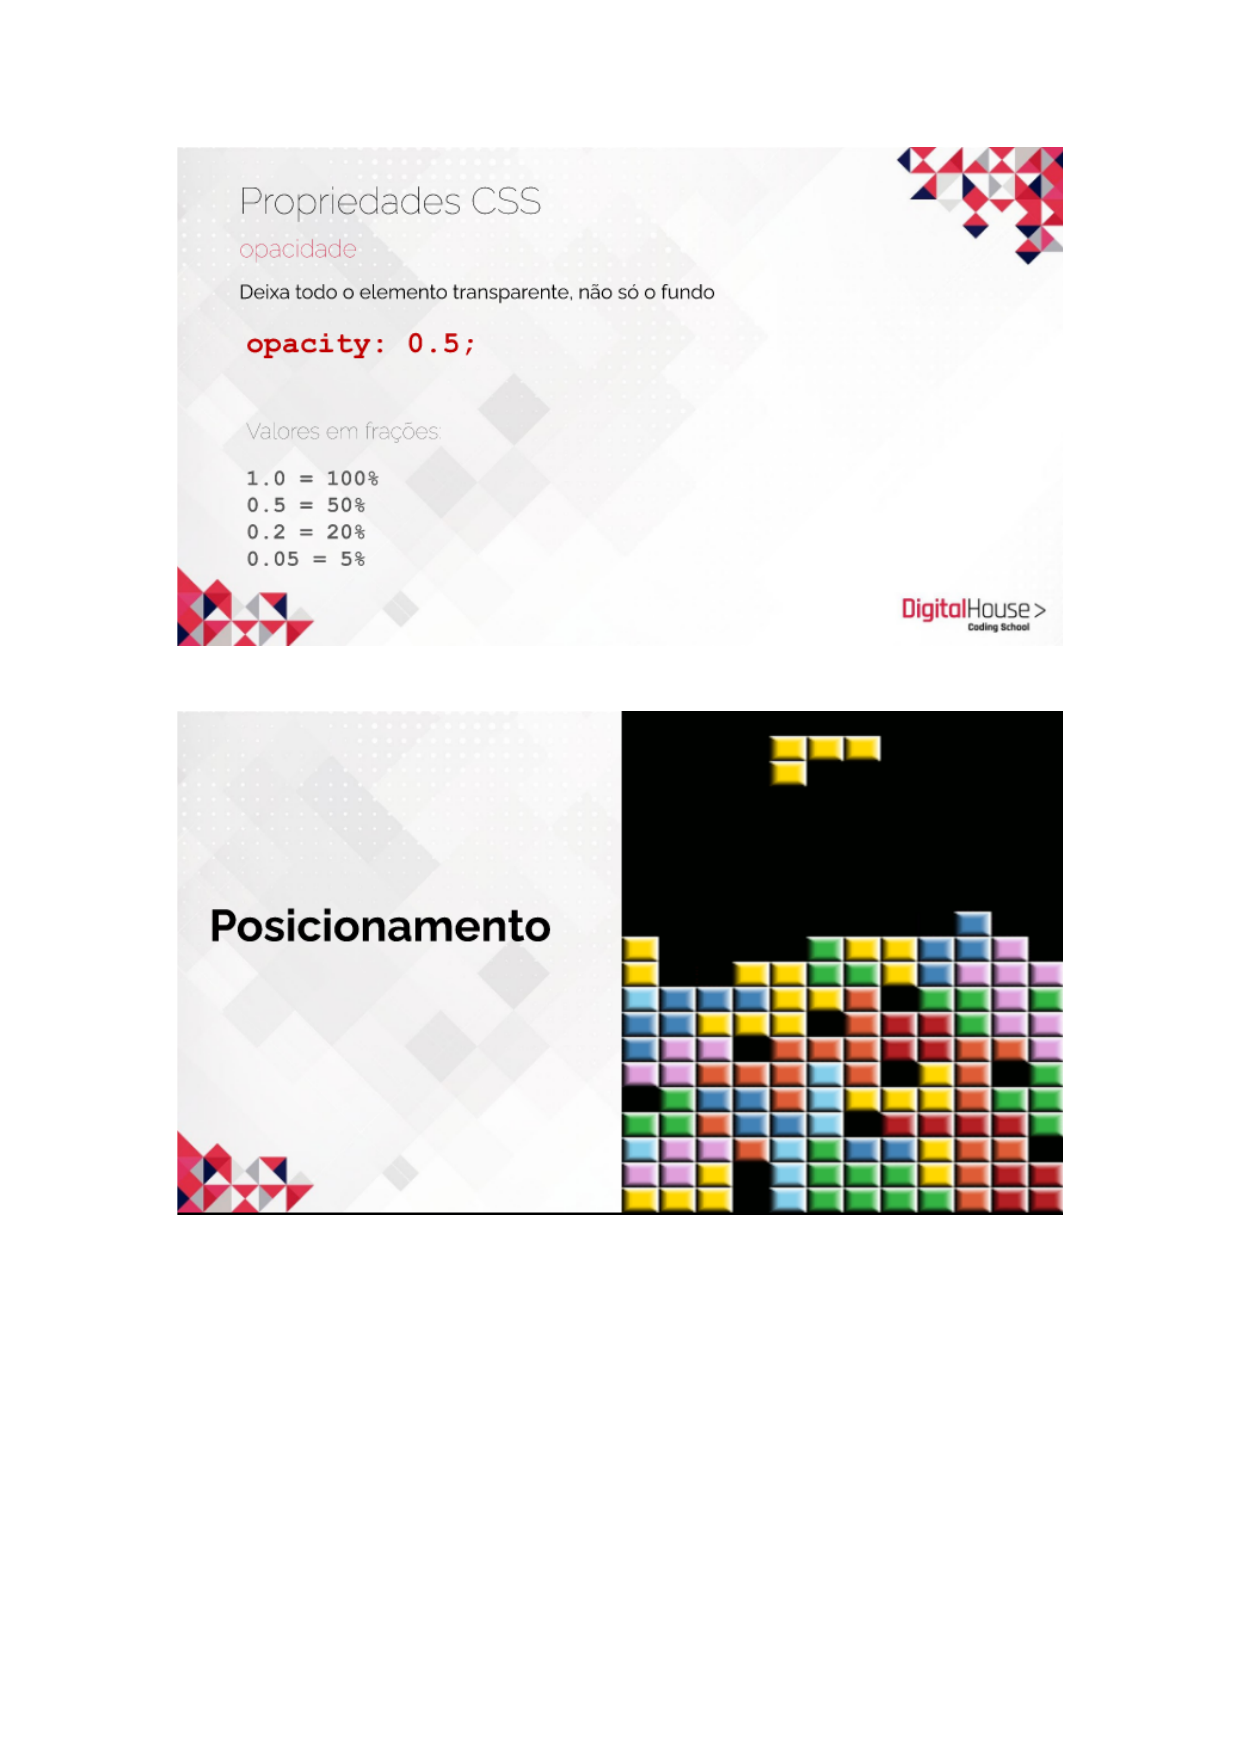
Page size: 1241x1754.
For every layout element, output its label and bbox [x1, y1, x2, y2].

picture [177, 147, 1063, 646]
picture [177, 711, 1063, 1215]
